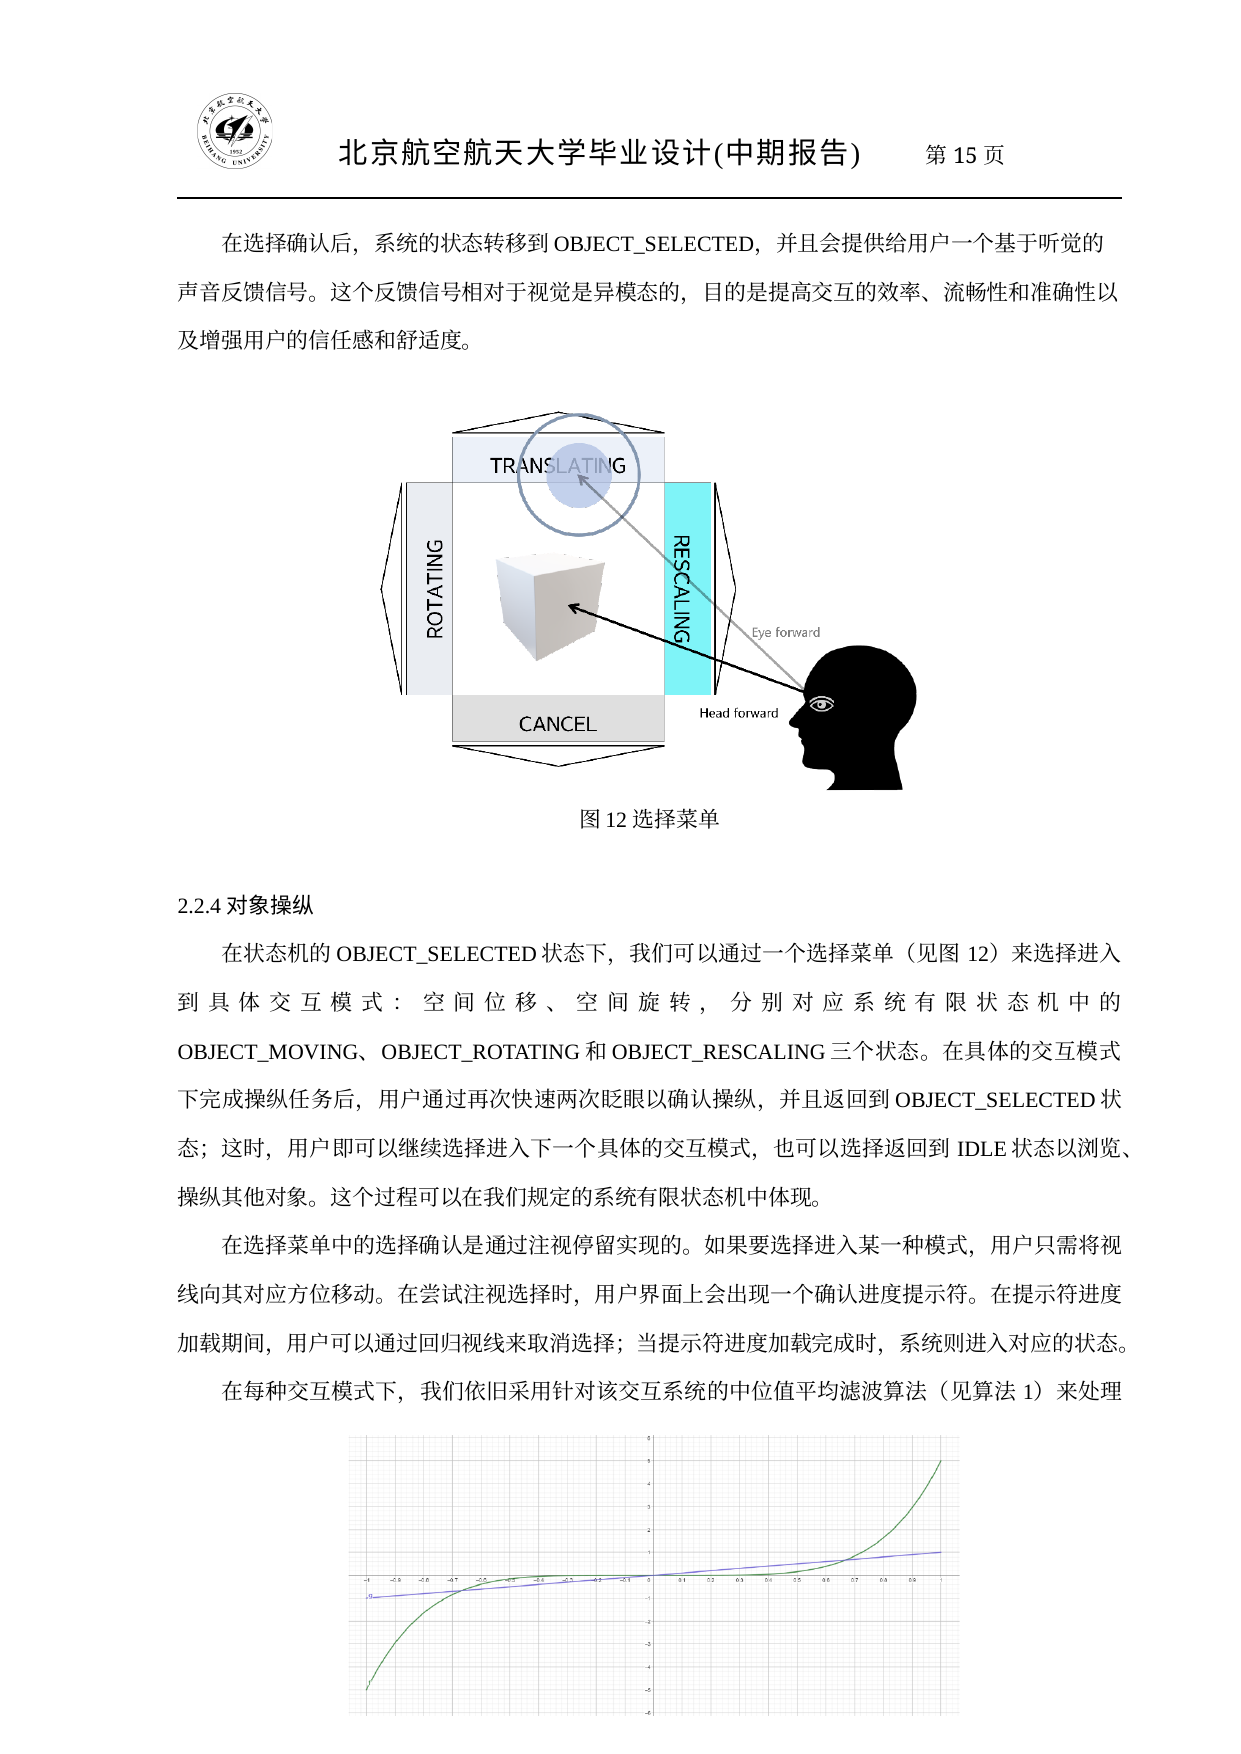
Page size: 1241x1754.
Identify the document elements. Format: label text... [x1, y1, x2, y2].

text 在选择菜单中的选择确认是通过注视停留实现的。如果要选择进入某一种模式，用户只需将视线向其对应方位移动。在尝试注视选择时，用户界面上会出现一个确认进度提示符。在提示符进度加载期间，用户可以通过回归视线来取消选择；当提示符进度加载完成时，系统则进入对应的状态。 [177, 1228, 1122, 1358]
picture [380, 411, 919, 797]
text 在状态机的OBJECT_SELECTED状态下，我们可以通过一个选择菜单（见图12）来选择进入到具体交互模式：空间位移、空间旋转，分别对应系统有限状态机中的OBJECT_MOVING、OBJECT_ROTATING和OBJECT_RESCALING三个状态。在具体的交互模式下完成操纵任务后，用户通过再次快速两次眨眼以确认操纵，并且返回到OBJECT_SELECTED状态；这时，用户即可以继续选择进入下一个具体的交互模式，也可以选择返回到IDLE状态以浏览、操纵其他对象。这个过程可以在我们规定的系统有限状态机中体现。 [177, 936, 1122, 1212]
picture [348, 1435, 960, 1716]
text 在选择确认后，系统的状态转移到OBJECT_SELECTED，并且会提供给用户一个基于听觉的声音反馈信号。这个反馈信号相对于视觉是异模态的，目的是提高交互的效率、流畅性和准确性以及增强用户的信任感和舒适度。 [177, 225, 1122, 355]
picture [197, 93, 273, 169]
